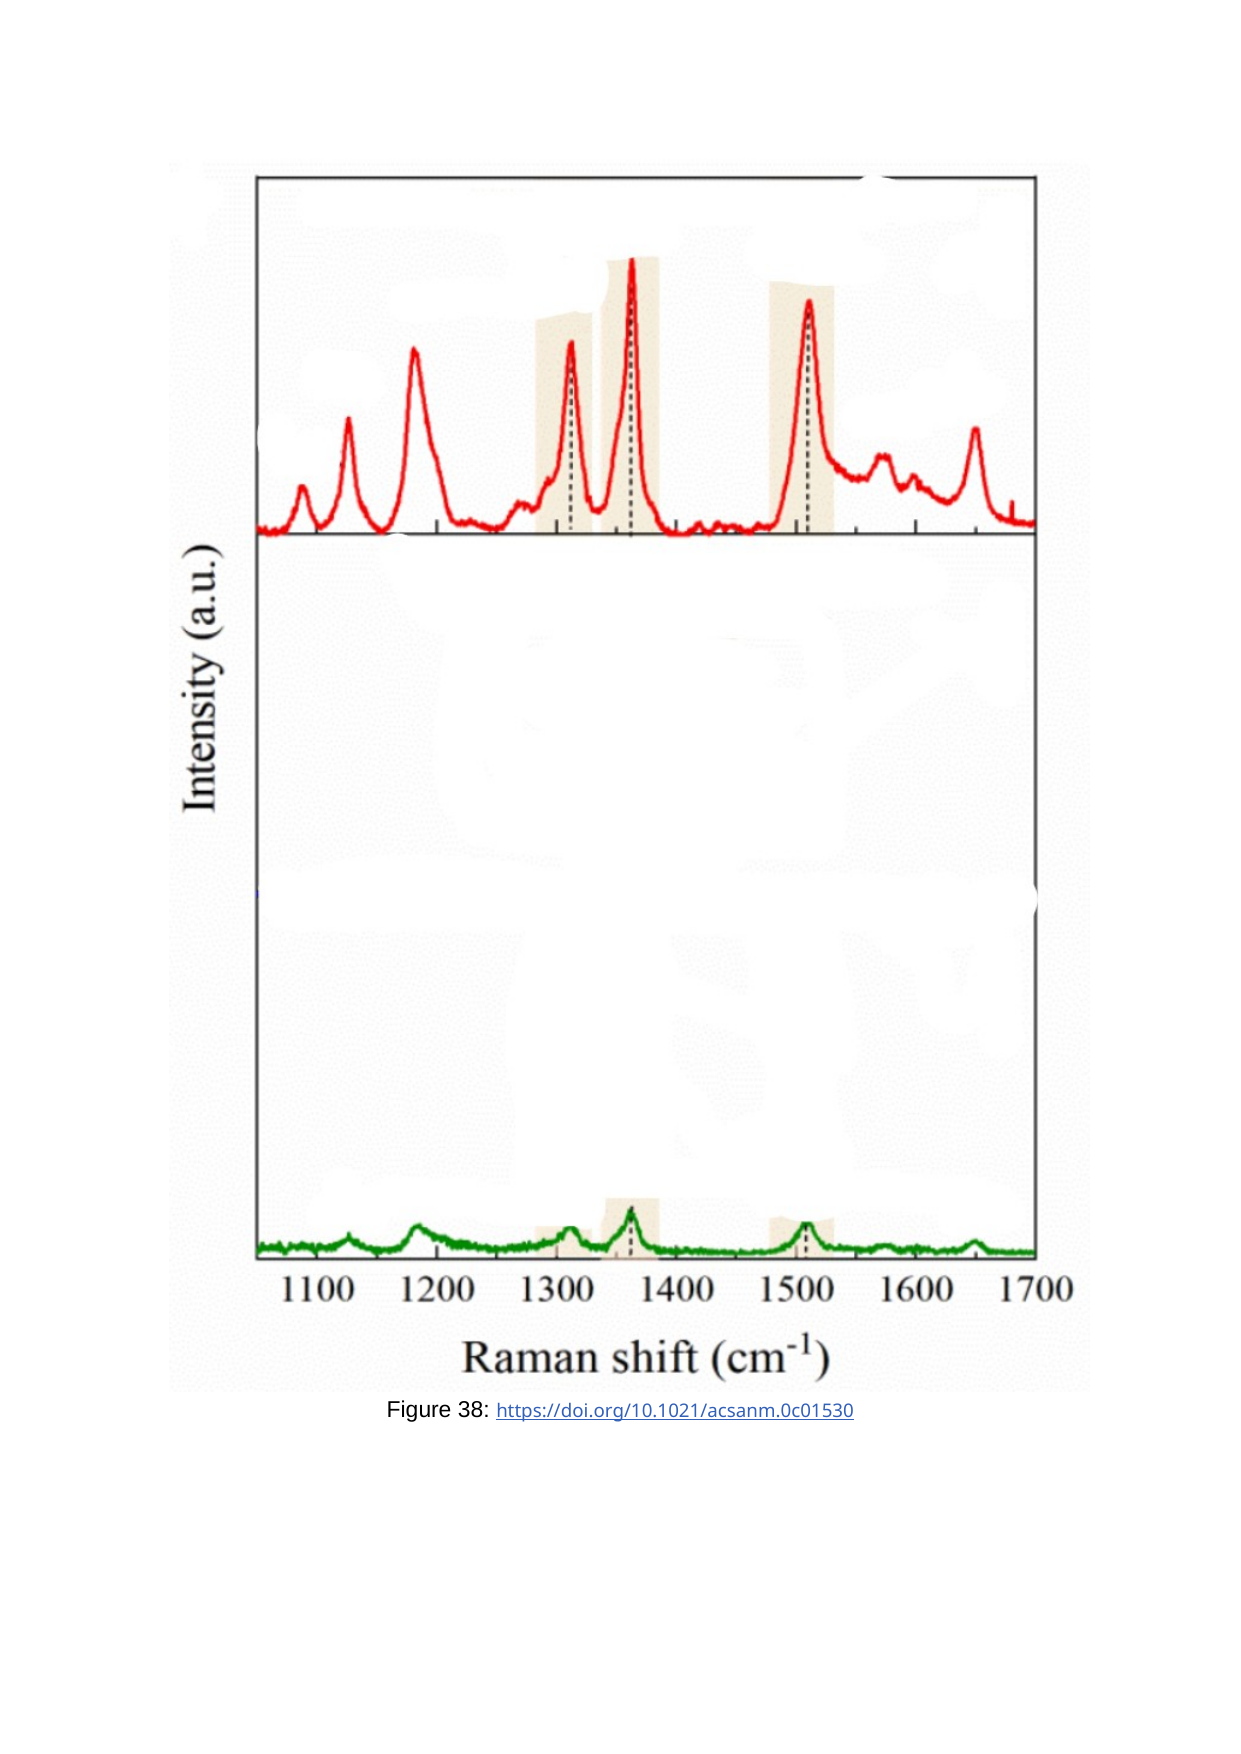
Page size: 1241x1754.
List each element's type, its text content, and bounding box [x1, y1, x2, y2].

picture [150, 150, 1091, 1392]
text Figure 38: https://doi.org/10.1021/acsanm.0c01530 [150, 1396, 1090, 1422]
